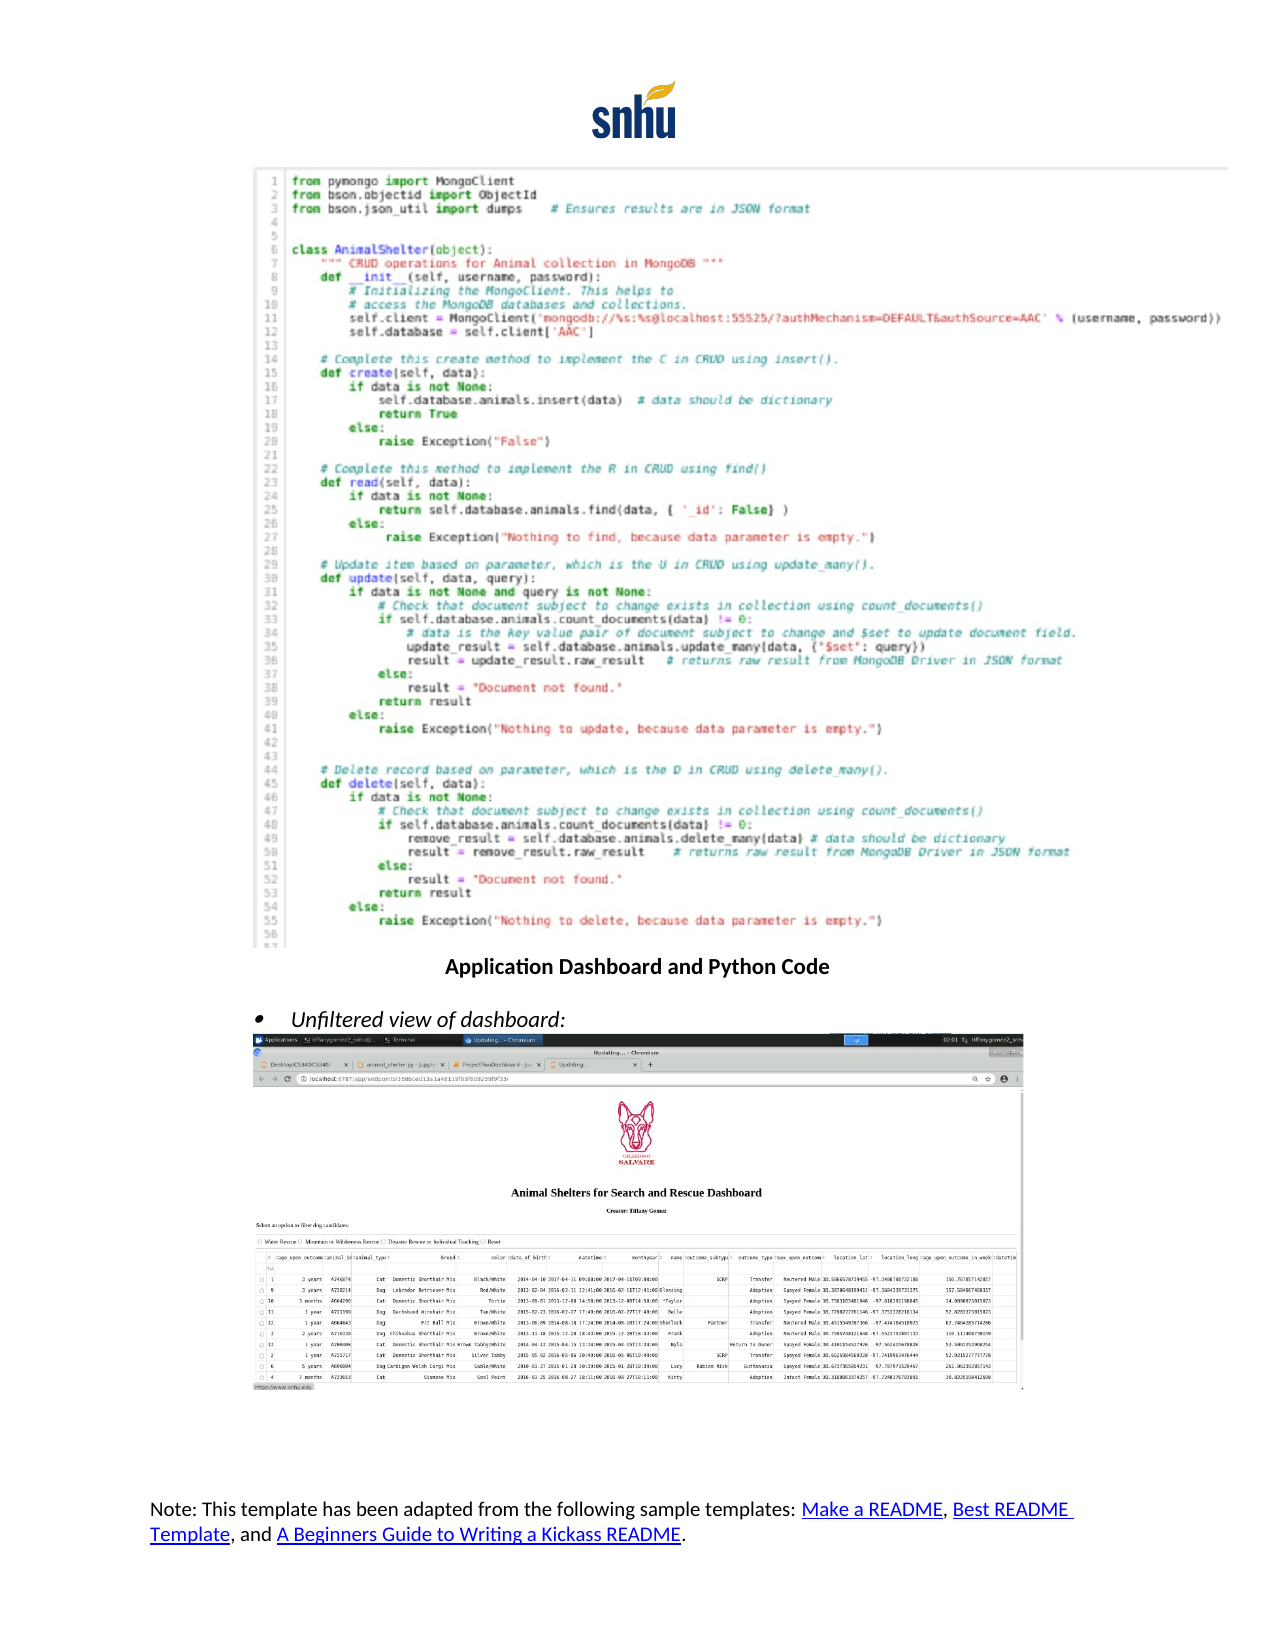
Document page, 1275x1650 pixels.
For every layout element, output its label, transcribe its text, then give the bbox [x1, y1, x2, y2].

text Application Dashboard and Python Code [150, 952, 1125, 980]
picture [573, 75, 702, 147]
picture [253, 167, 1229, 948]
picture [253, 1033, 1024, 1390]
list Unfiltered view of dashboard: [253, 1005, 1125, 1033]
